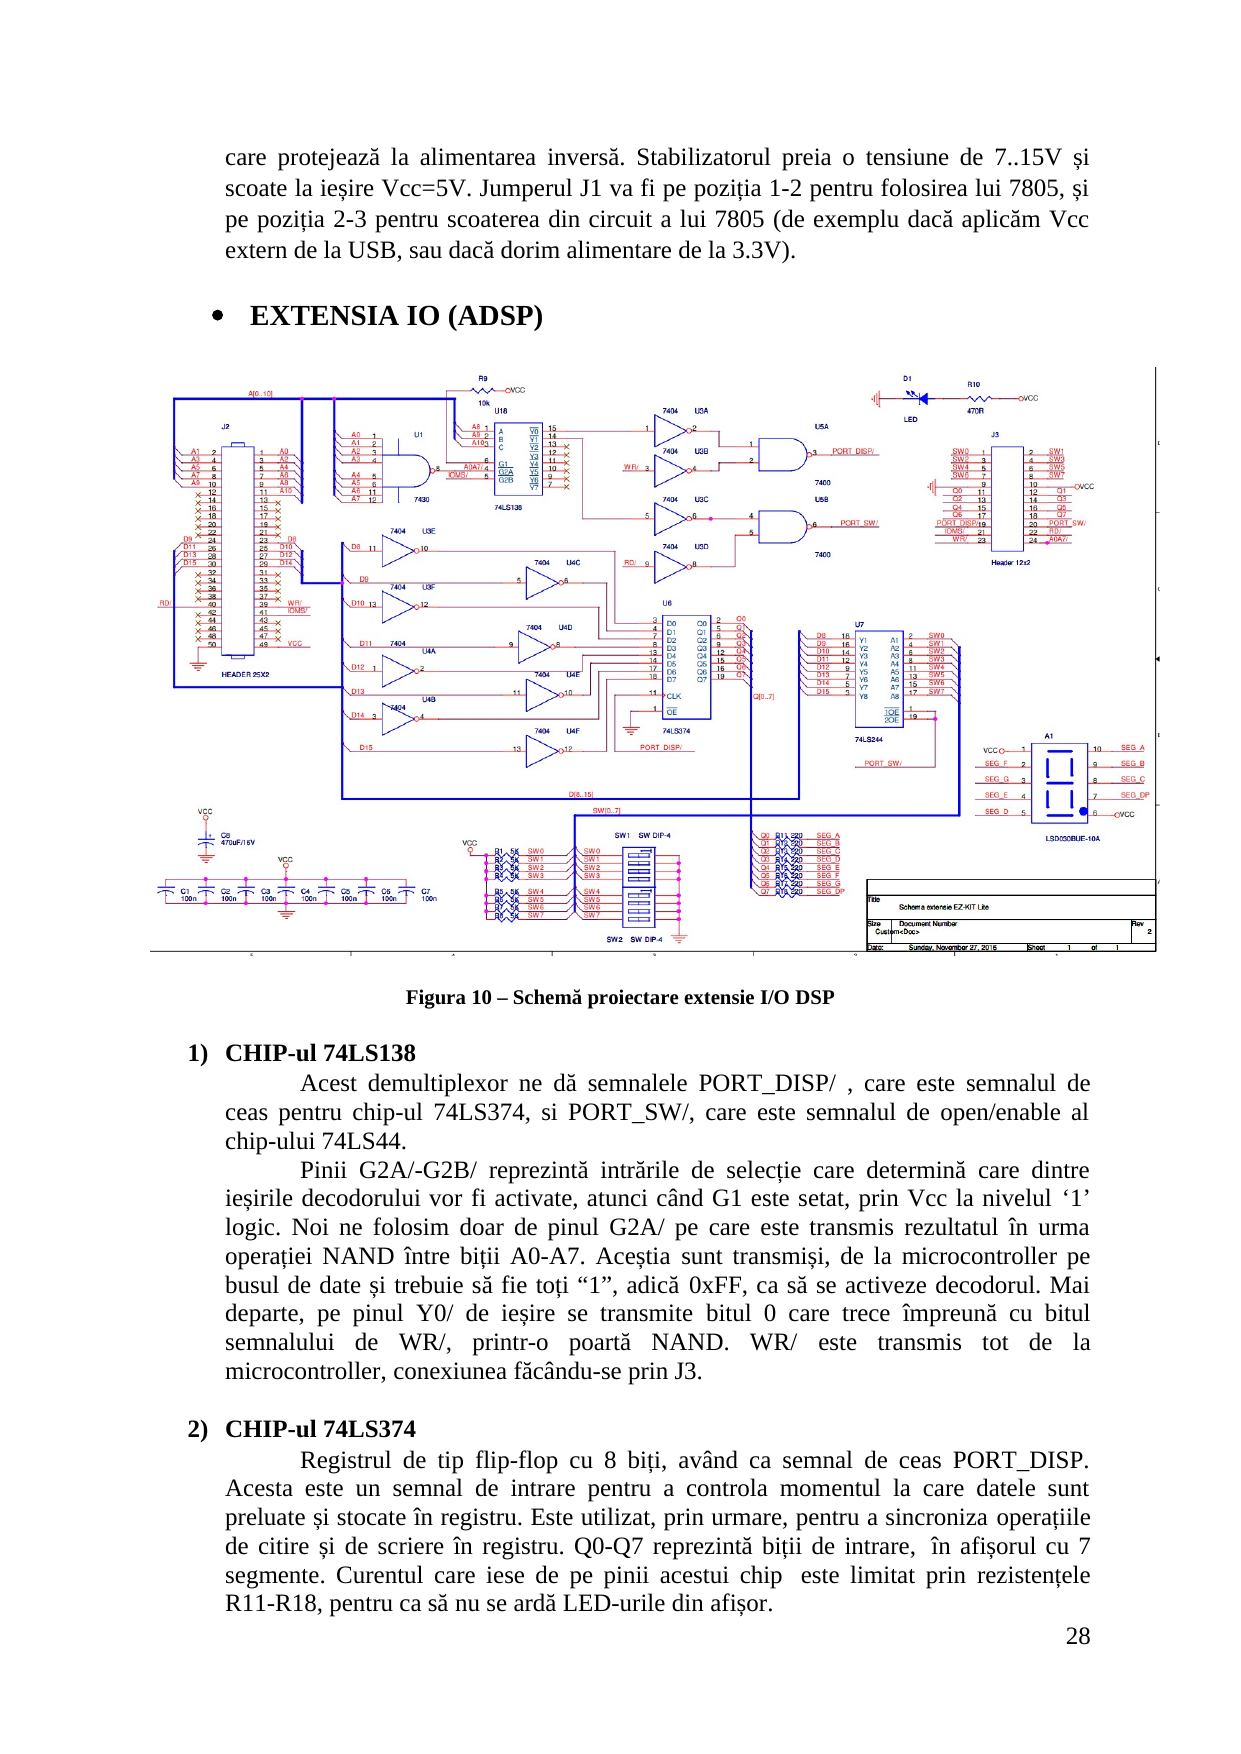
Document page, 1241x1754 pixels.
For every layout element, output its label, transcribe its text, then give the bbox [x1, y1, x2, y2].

picture [150, 367, 1160, 956]
subtitle CHIP-ul 74LS374 [187, 1414, 1182, 1442]
text Figura 10 – Schemă proiectare extensie I/O DSP [173, 956, 1066, 1009]
text Pinii G2A/-G2B/ reprezintă intrările de selecție care determină care dintre ieșirile decodorului vor fi activate, atunci când G1 este setat, prin Vcc la nivelul ‘1’ logic. Noi ne folosim doar de pinul G2A/ pe care este transmis rezultatul în urma operației NAND între biții A0-A7. Aceștia sunt transmiși, de la microcontroller pe busul de date și trebuie să fie toți “1”, adică 0xFF, ca să se activeze decodorul. Mai departe, pe pinul Y0/ de ieșire se transmite bitul 0 care trece împreună cu bitul semnalului de WR/, printr-o poartă NAND. WR/ este transmis tot de la microcontroller, conexiunea făcându-se prin J3. [225, 1155, 1091, 1385]
text Acest demultiplexor ne dă semnalele PORT_DISP/ , care este semnalul de ceas pentru chip-ul 74LS374, si PORT_SW/, care este semnalul de open/enable al chip-ului 74LS44. [225, 1068, 1090, 1155]
subtitle CHIP-ul 74LS138 [187, 1038, 1182, 1066]
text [225, 142, 1091, 263]
list EXTENSIA IO (ADSP) [212, 297, 1182, 332]
text Registrul de tip flip-flop cu 8 biți, având ca semnal de ceas PORT_DISP. Acesta este un semnal de intrare pentru a controla momentul la care datele sunt preluate și stocate în registru. Este utilizat, prin urmare, pentru a sincroniza operațiile de citire și de scriere în registru. Q0-Q7 reprezintă biții de intrare, în afișorul cu 7 segmente. Curentul care iese de pe pinii acestui chip este limitat prin rezistențele R11-R18, pentru ca să nu se ardă LED-urile din afișor. [225, 1445, 1091, 1617]
